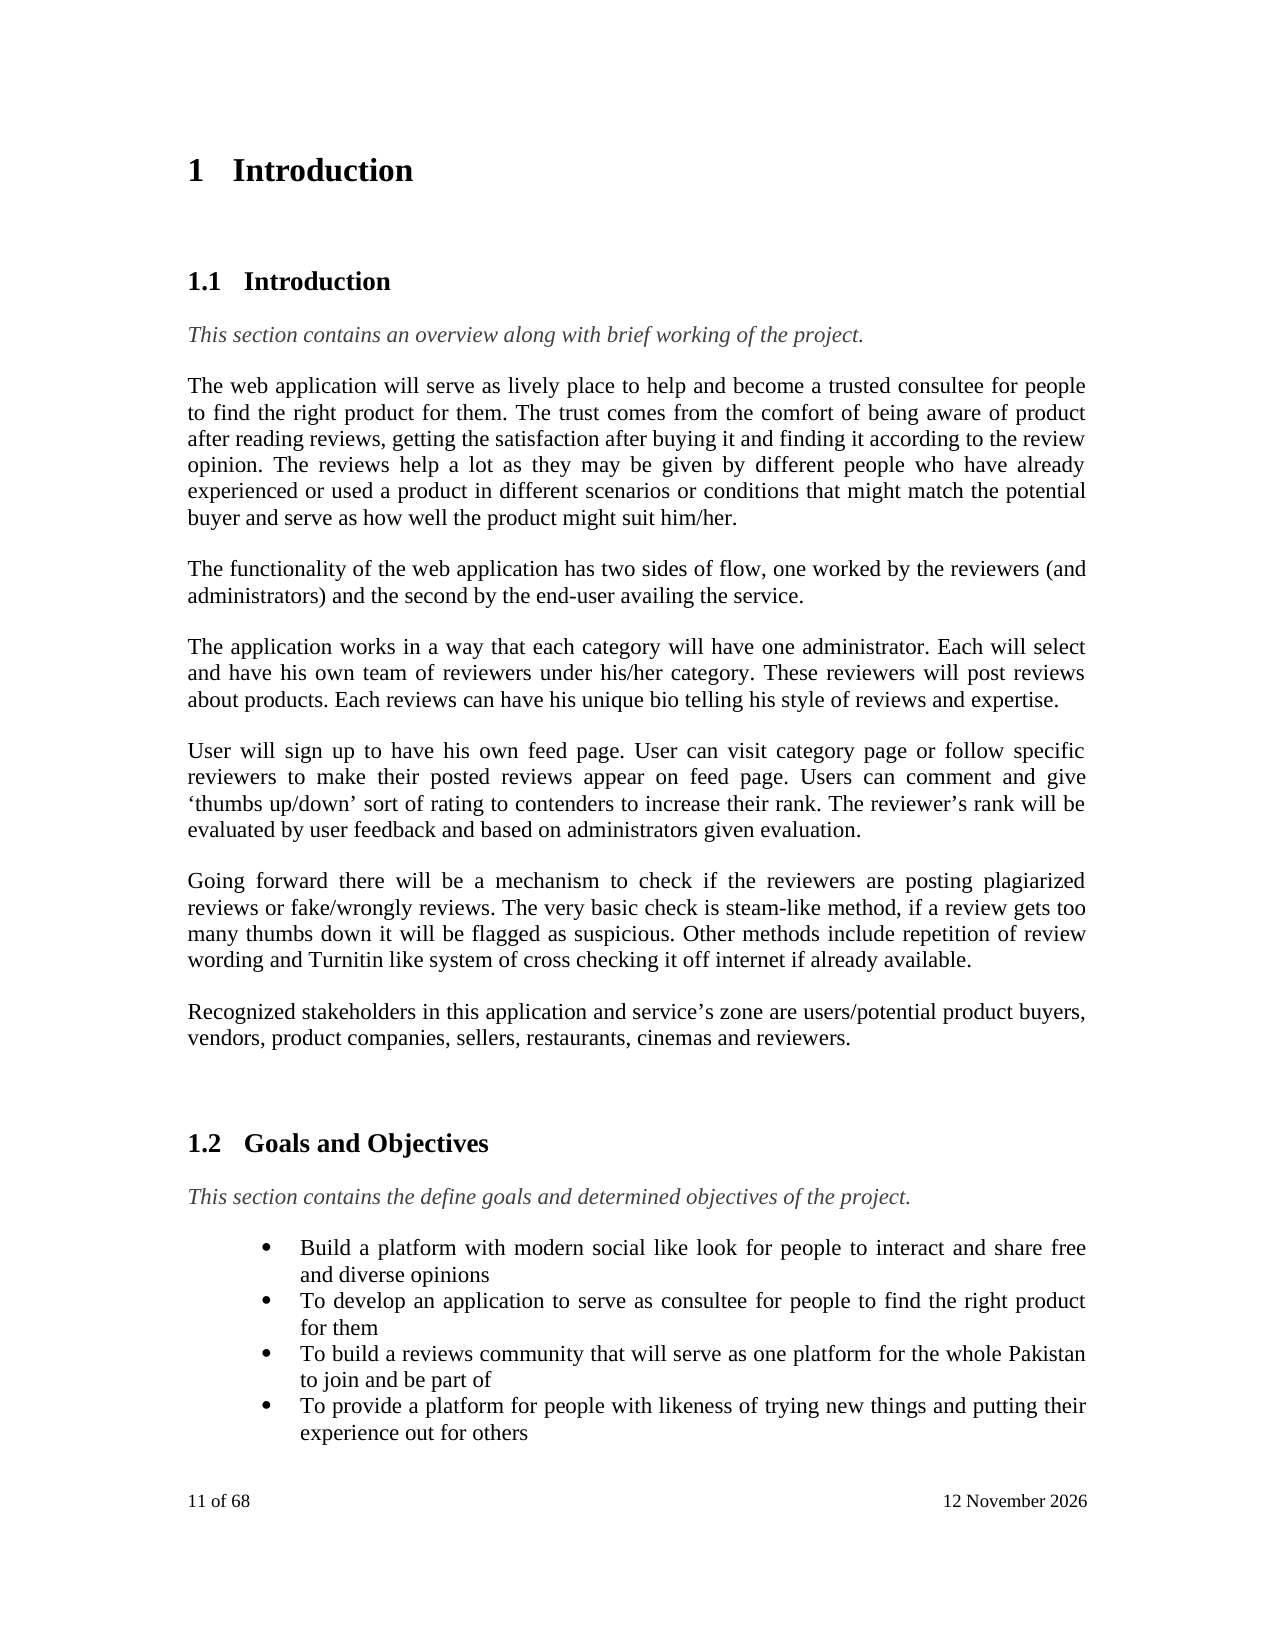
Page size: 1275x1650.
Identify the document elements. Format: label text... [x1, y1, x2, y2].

text Going forward there will be a mechanism to check if the reviewers are posting plagiarized reviews or fake/wrongly reviews. The very basic check is steam-like method, if a review gets too many thumbs down it will be flagged as suspicious. Other methods include repetition of review wording and Turnitin like system of cross checking it off internet if already available. [187, 867, 1087, 973]
text This section contains an overview along with brief working of the project. [187, 321, 1087, 347]
text The application works in a way that each category will have one administrator. Each will select and have his own team of reviewers under his/her category. These reviewers will post reviews about products. Each reviews can have his unique bio telling his style of reviews and expertise. [187, 633, 1087, 712]
text Recognized stakeholders in this application and service’s zone are users/potential product buyers, vendors, product companies, sellers, restaurants, cinemas and reviewers. [187, 998, 1087, 1051]
subtitle Goals and Objectives [187, 1127, 1087, 1158]
list Build a platform with modern social like look for people to interact and share free and diverse opinions [262, 1234, 1087, 1287]
subtitle Introduction [187, 150, 1087, 188]
text This section contains the define goals and determined objectives of the project. [187, 1183, 1087, 1209]
subtitle Introduction [187, 265, 1087, 296]
list To build a reviews community that will serve as one platform for the whole Pakistan to join and be part of [262, 1340, 1087, 1393]
text The web application will serve as lively place to help and become a trusted consultee for people to find the right product for them. The trust comes from the comfort of being aware of product after reading reviews, getting the satisfaction after buying it and finding it according to the review opinion. The reviews help a lot as they may be given by different people who have already experienced or used a product in different scenarios or conditions that might match the potential buyer and serve as how well the product might suit him/her. [187, 372, 1087, 530]
list To develop an application to serve as consultee for people to find the right product for them [262, 1287, 1087, 1340]
list To provide a platform for people with likeness of trying new things and putting their experience out for others [262, 1393, 1087, 1445]
text The functionality of the web application has two sides of flow, one worked by the reviewers (and administrators) and the second by the end-user availing the service. [187, 555, 1087, 608]
text User will sign up to have his own feed page. User can visit category page or follow specific reviewers to make their posted reviews appear on feed page. Users can comment and give ‘thumbs up/down’ sort of rating to contenders to increase their rank. The reviewer’s rank will be evaluated by user feedback and based on administrators given evaluation. [187, 737, 1087, 842]
